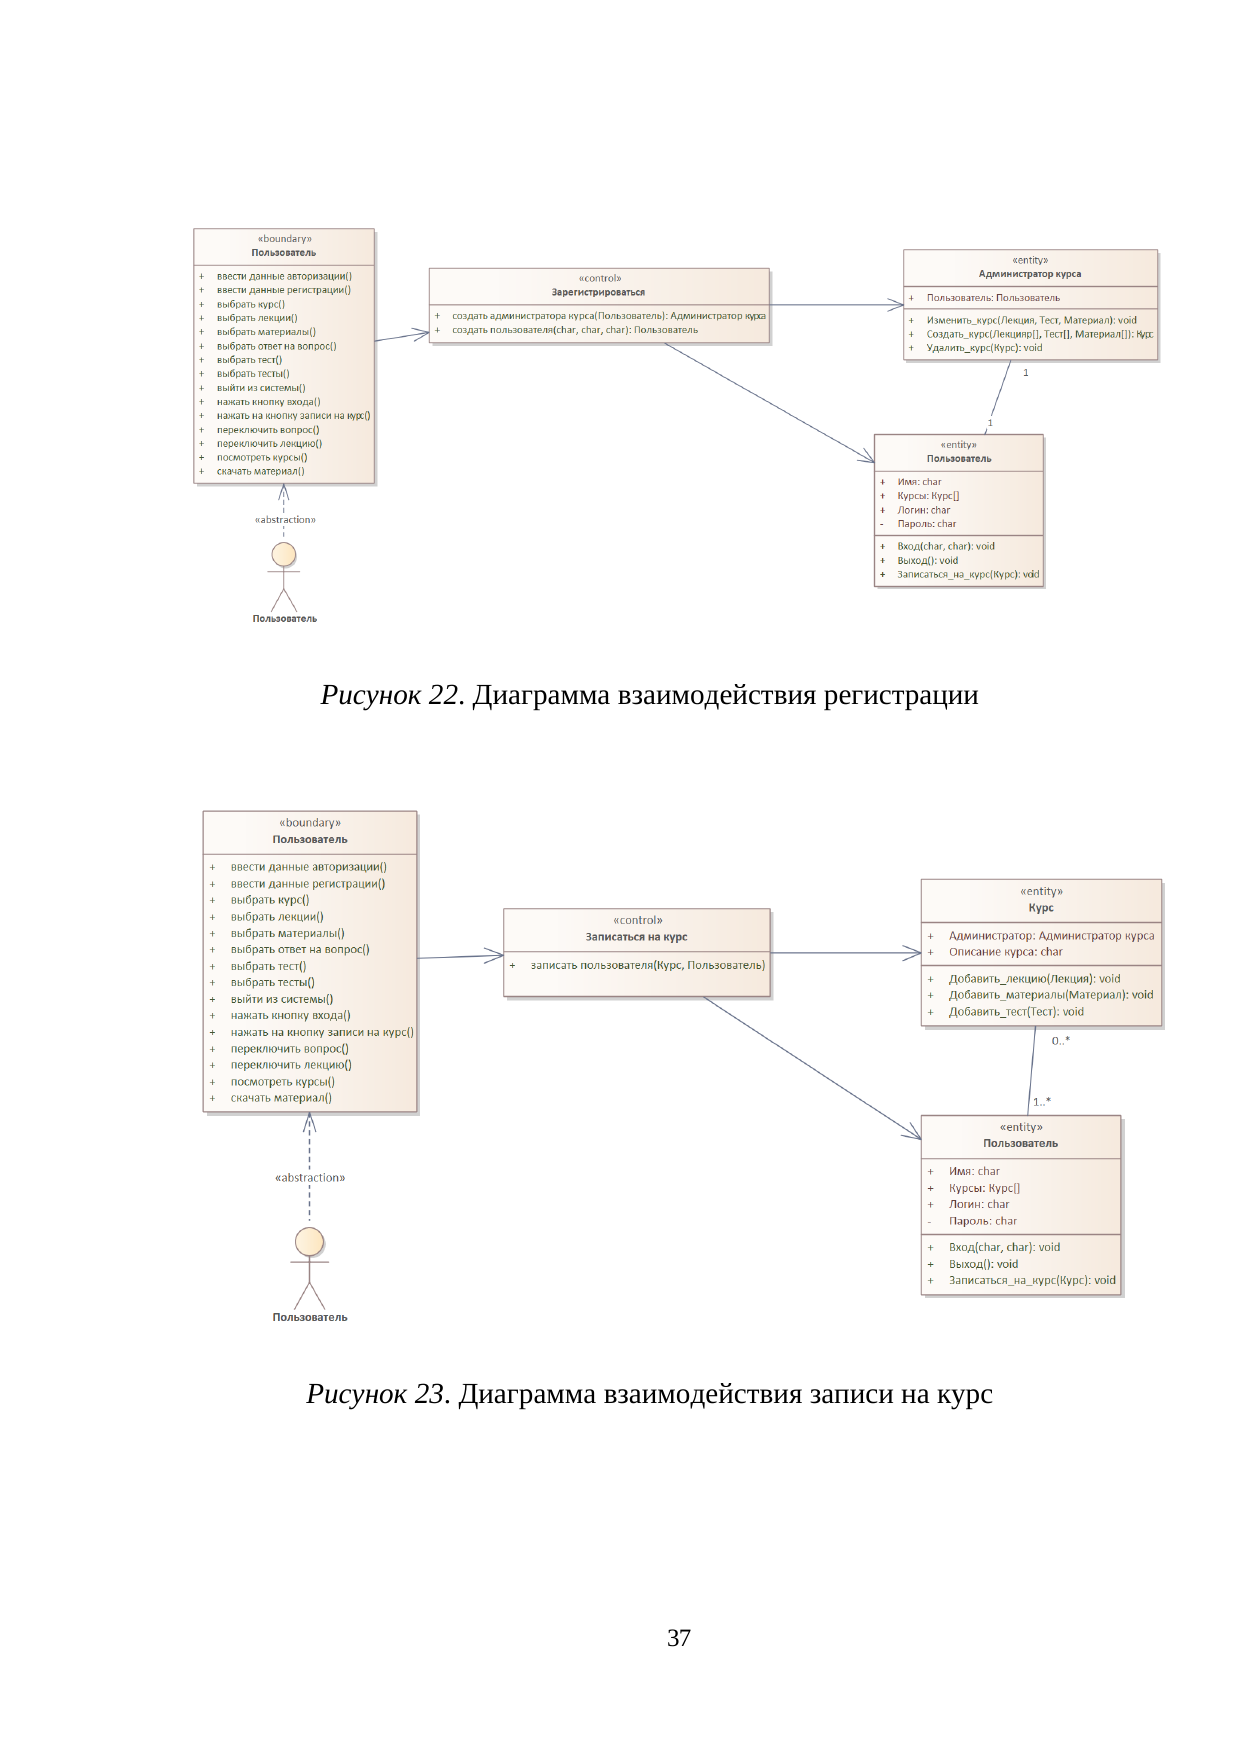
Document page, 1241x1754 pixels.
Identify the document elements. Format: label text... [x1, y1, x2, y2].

picture [163, 743, 1167, 1344]
picture [163, 177, 1167, 645]
text Рисунок 23. Диаграмма взаимодействия записи на курс [163, 1377, 1136, 1410]
text Рисунок 22. Диаграмма взаимодействия регистрации [163, 677, 1136, 711]
